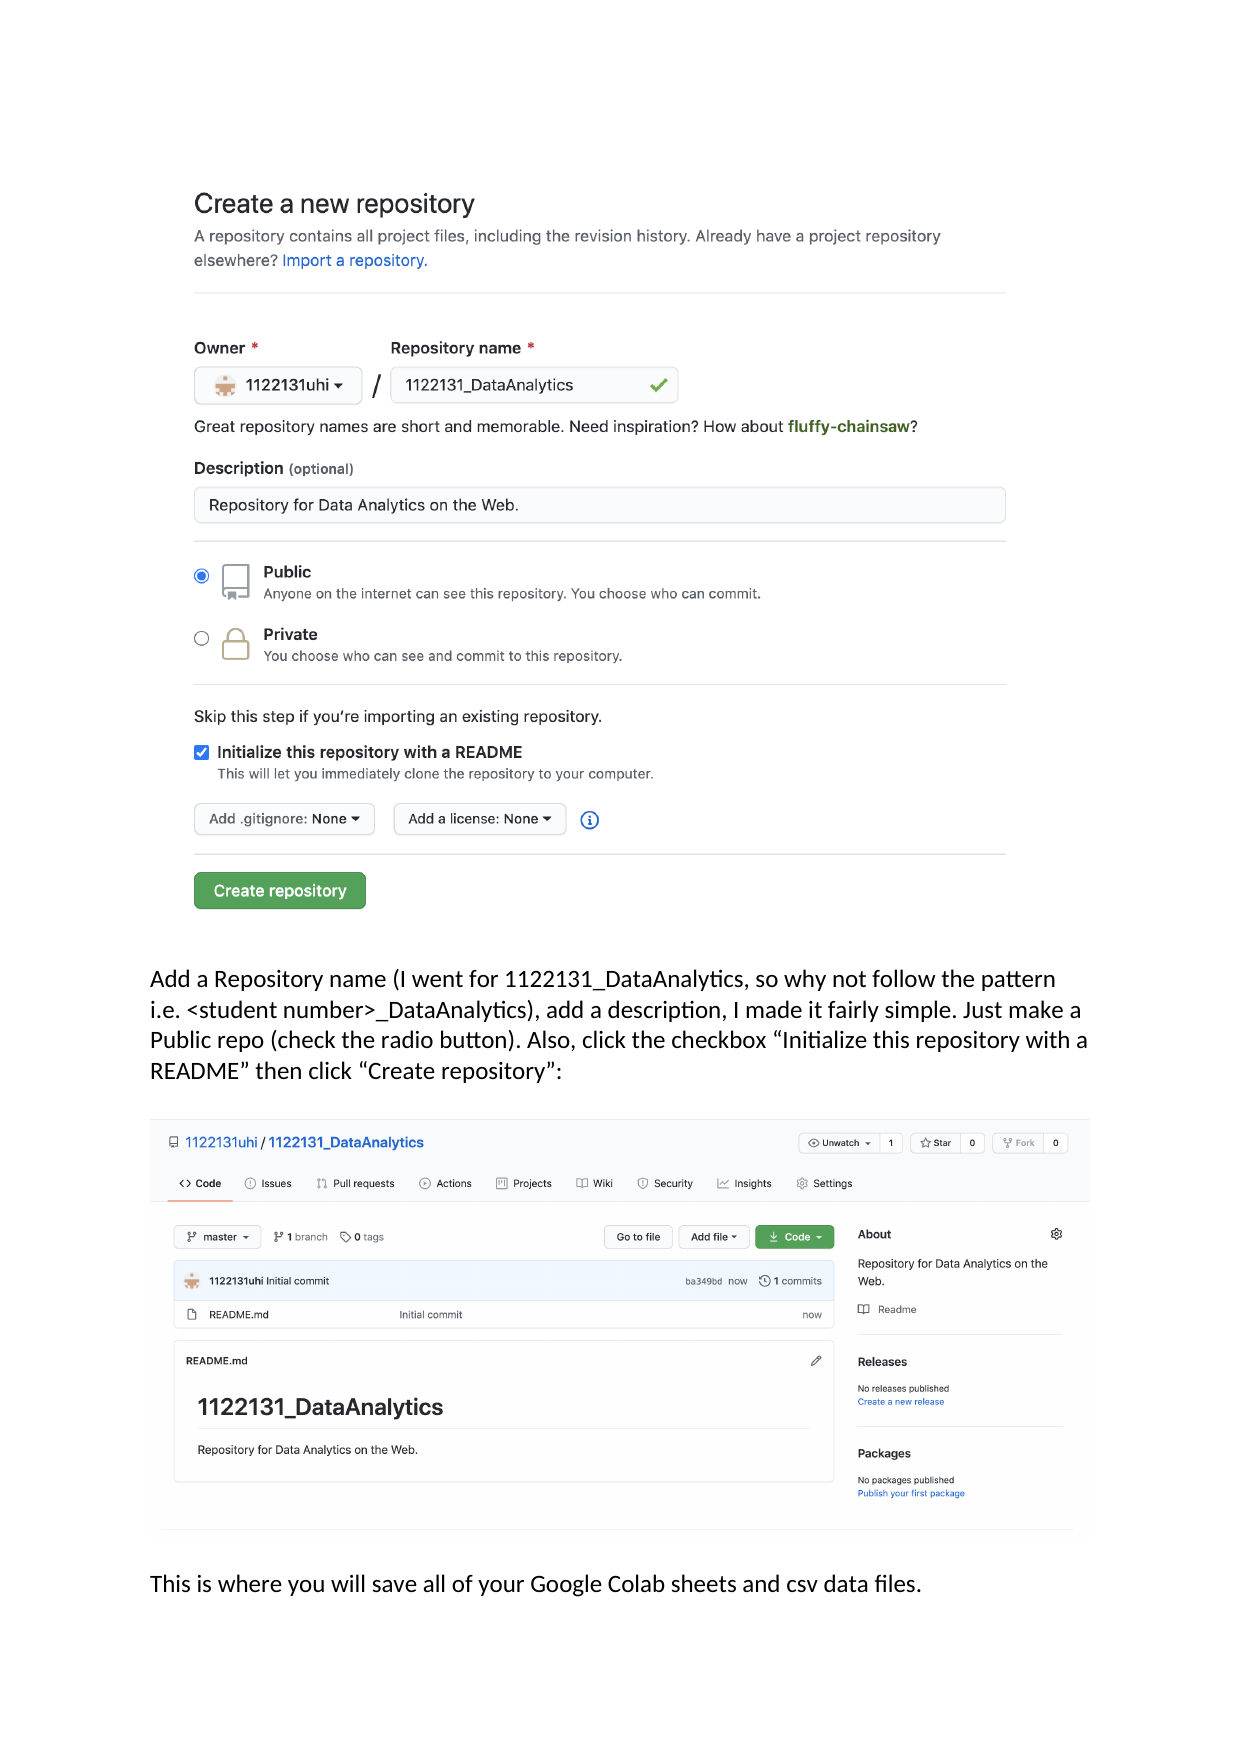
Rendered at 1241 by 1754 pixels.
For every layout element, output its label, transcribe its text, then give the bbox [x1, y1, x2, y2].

text This is where you will save all of your Google Colab sheets and csv data files. [150, 1568, 1090, 1598]
picture [150, 1116, 1090, 1538]
picture [150, 150, 1090, 933]
text Add a Repository name (I went for 1122131_DataAnalytics, so why not follow the pattern i.e. <student number>_DataAnalytics), add a description, I made it fairly simple. Just make a Public repo (check the radio button). Also, click the checkbox “Initialize this repository with a README” then click “Create repository”: [150, 963, 1090, 1085]
